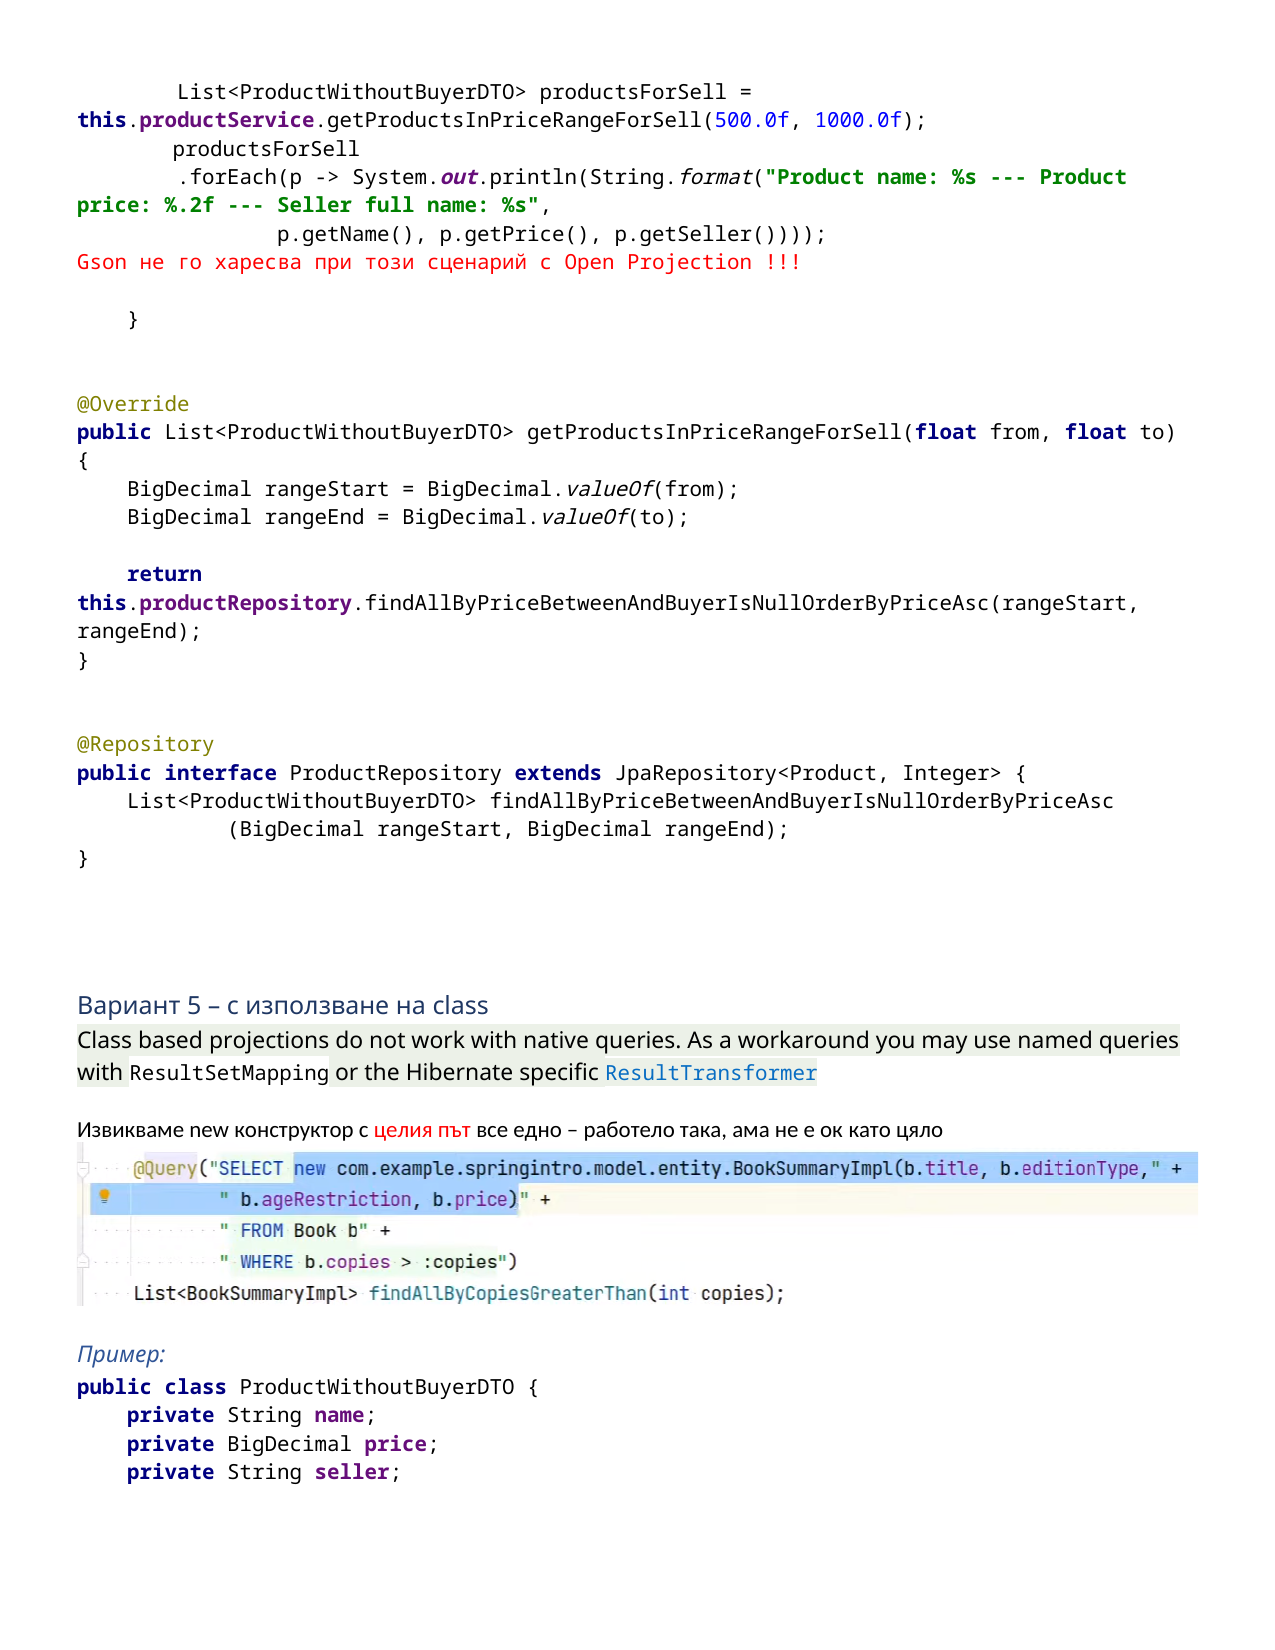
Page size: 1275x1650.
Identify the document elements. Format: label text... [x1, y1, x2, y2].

text Gson не го харесва при този сценарий с Open Projection !!! [77, 247, 1198, 276]
text @Override public List<ProductWithoutBuyerDTO> getProductsInPriceRangeForSell(float from, float to) { BigDecimal rangeStart = BigDecimal.valueOf(from); BigDecimal rangeEnd = BigDecimal.valueOf(to); return this.productRepository.findAllByPriceBetweenAndBuyerIsNullOrderByPriceAsc(rangeStart, rangeEnd); } [77, 389, 1198, 673]
picture [76, 1142, 1199, 1306]
subtitle Пример: [77, 1338, 1198, 1369]
text } [77, 276, 1198, 333]
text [77, 1372, 1198, 1514]
text productsForSell .forEach(p -> System.out.println(String.format("Product name: %s --- Product price: %.2f --- Seller full name: %s", p.getName(), p.getPrice(), p.getSeller()))); [77, 134, 1198, 247]
text Извикваме new конструктор с целия път все едно – работело така, ама не е ок като цяло [77, 1115, 1198, 1142]
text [77, 77, 1198, 134]
text @Repository public interface ProductRepository extends JpaRepository<Product, Integer> { List<ProductWithoutBuyerDTO> findAllByPriceBetweenAndBuyerIsNullOrderByPriceAsc (BigDecimal rangeStart, BigDecimal rangeEnd); } [77, 729, 1198, 871]
subtitle Вариант 5 – с използване на class [77, 988, 1198, 1022]
text Class based projections do not work with native queries. As a workaround you may use named queries with ResultSetMapping or the Hibernate specific ResultTransformer [605, 1024, 1198, 1087]
